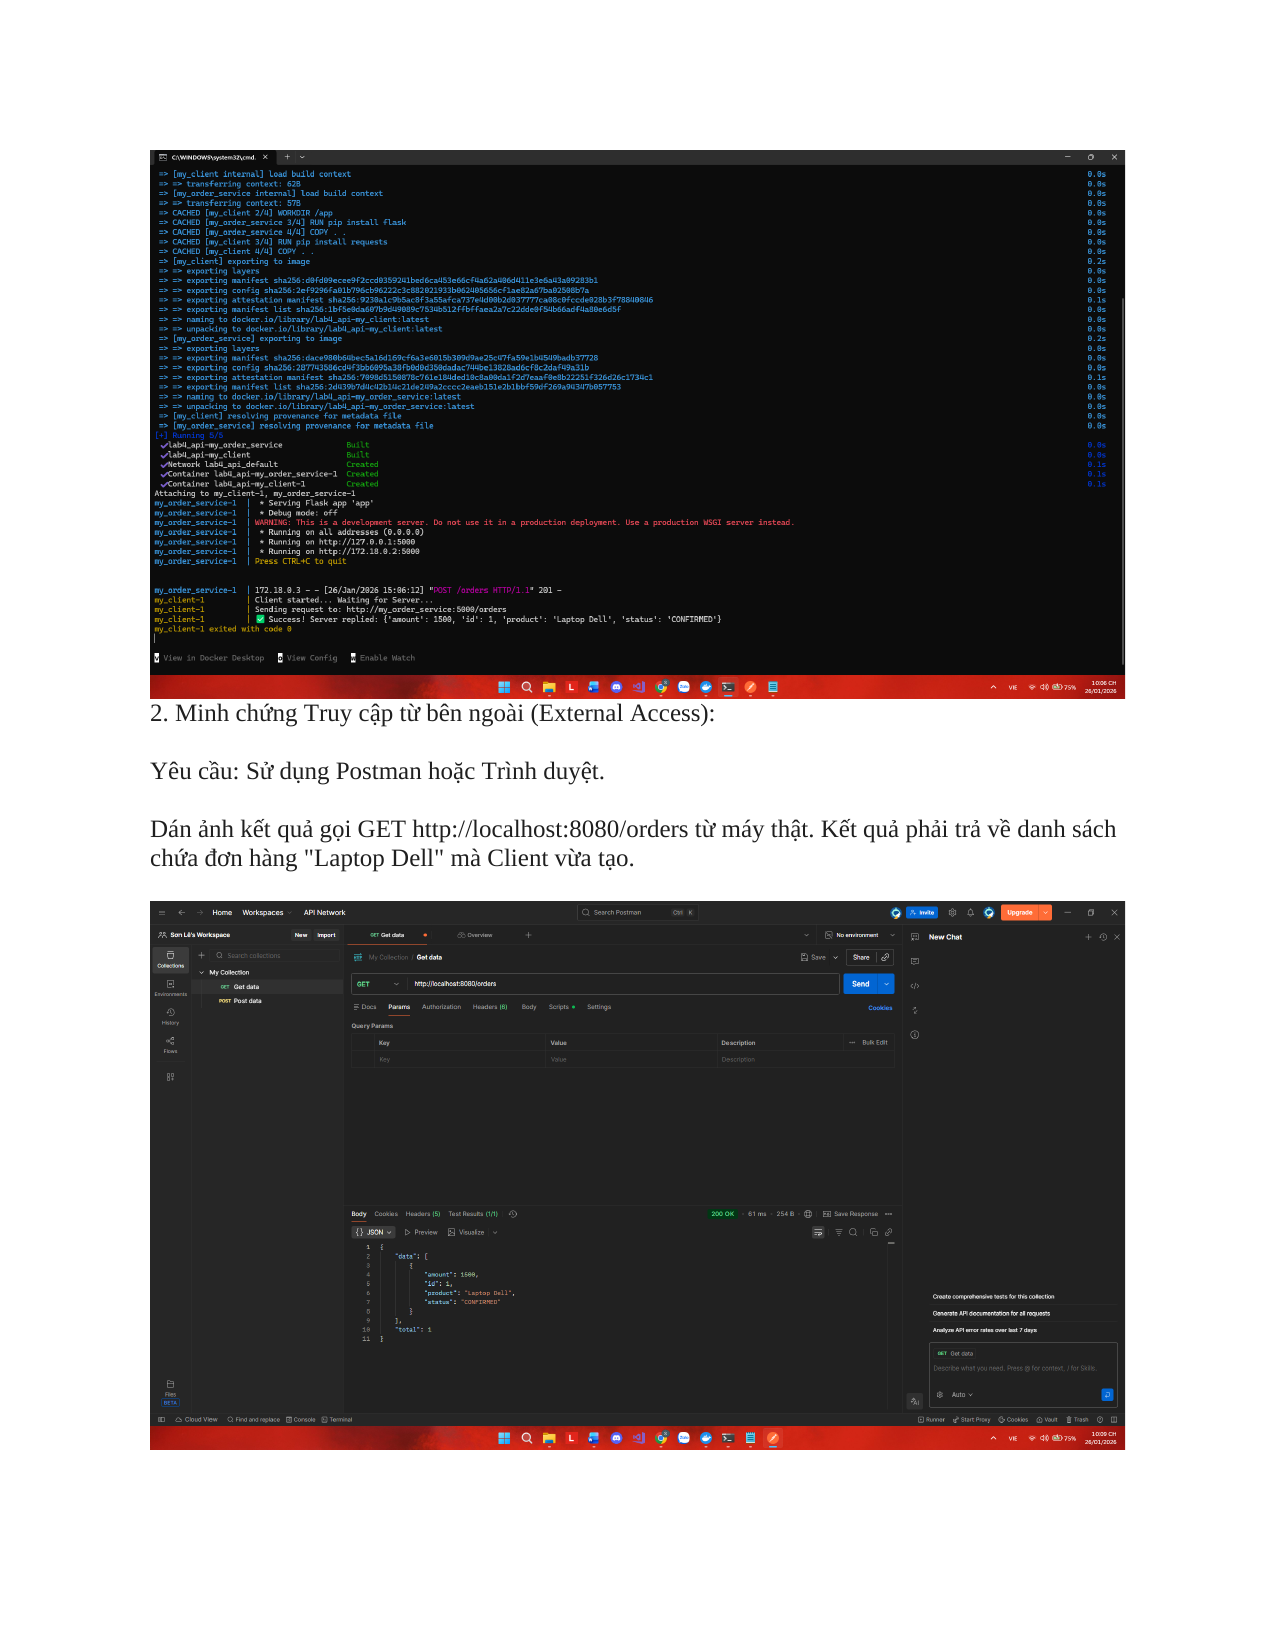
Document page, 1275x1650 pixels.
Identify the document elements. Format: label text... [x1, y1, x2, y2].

text 2. Minh chứng Truy cập từ bên ngoài (External Access): [150, 699, 1125, 727]
text Yêu cầu: Sử dụng Postman hoặc Trình duyệt. [150, 756, 1125, 785]
picture [150, 150, 1125, 699]
picture [150, 901, 1125, 1450]
text Dán ảnh kết quả gọi GET http://localhost:8080/orders từ máy thật. Kết quả phải trả về danh sách chứa đơn hàng "Laptop Dell" mà Client vừa tạo. [150, 814, 1125, 872]
